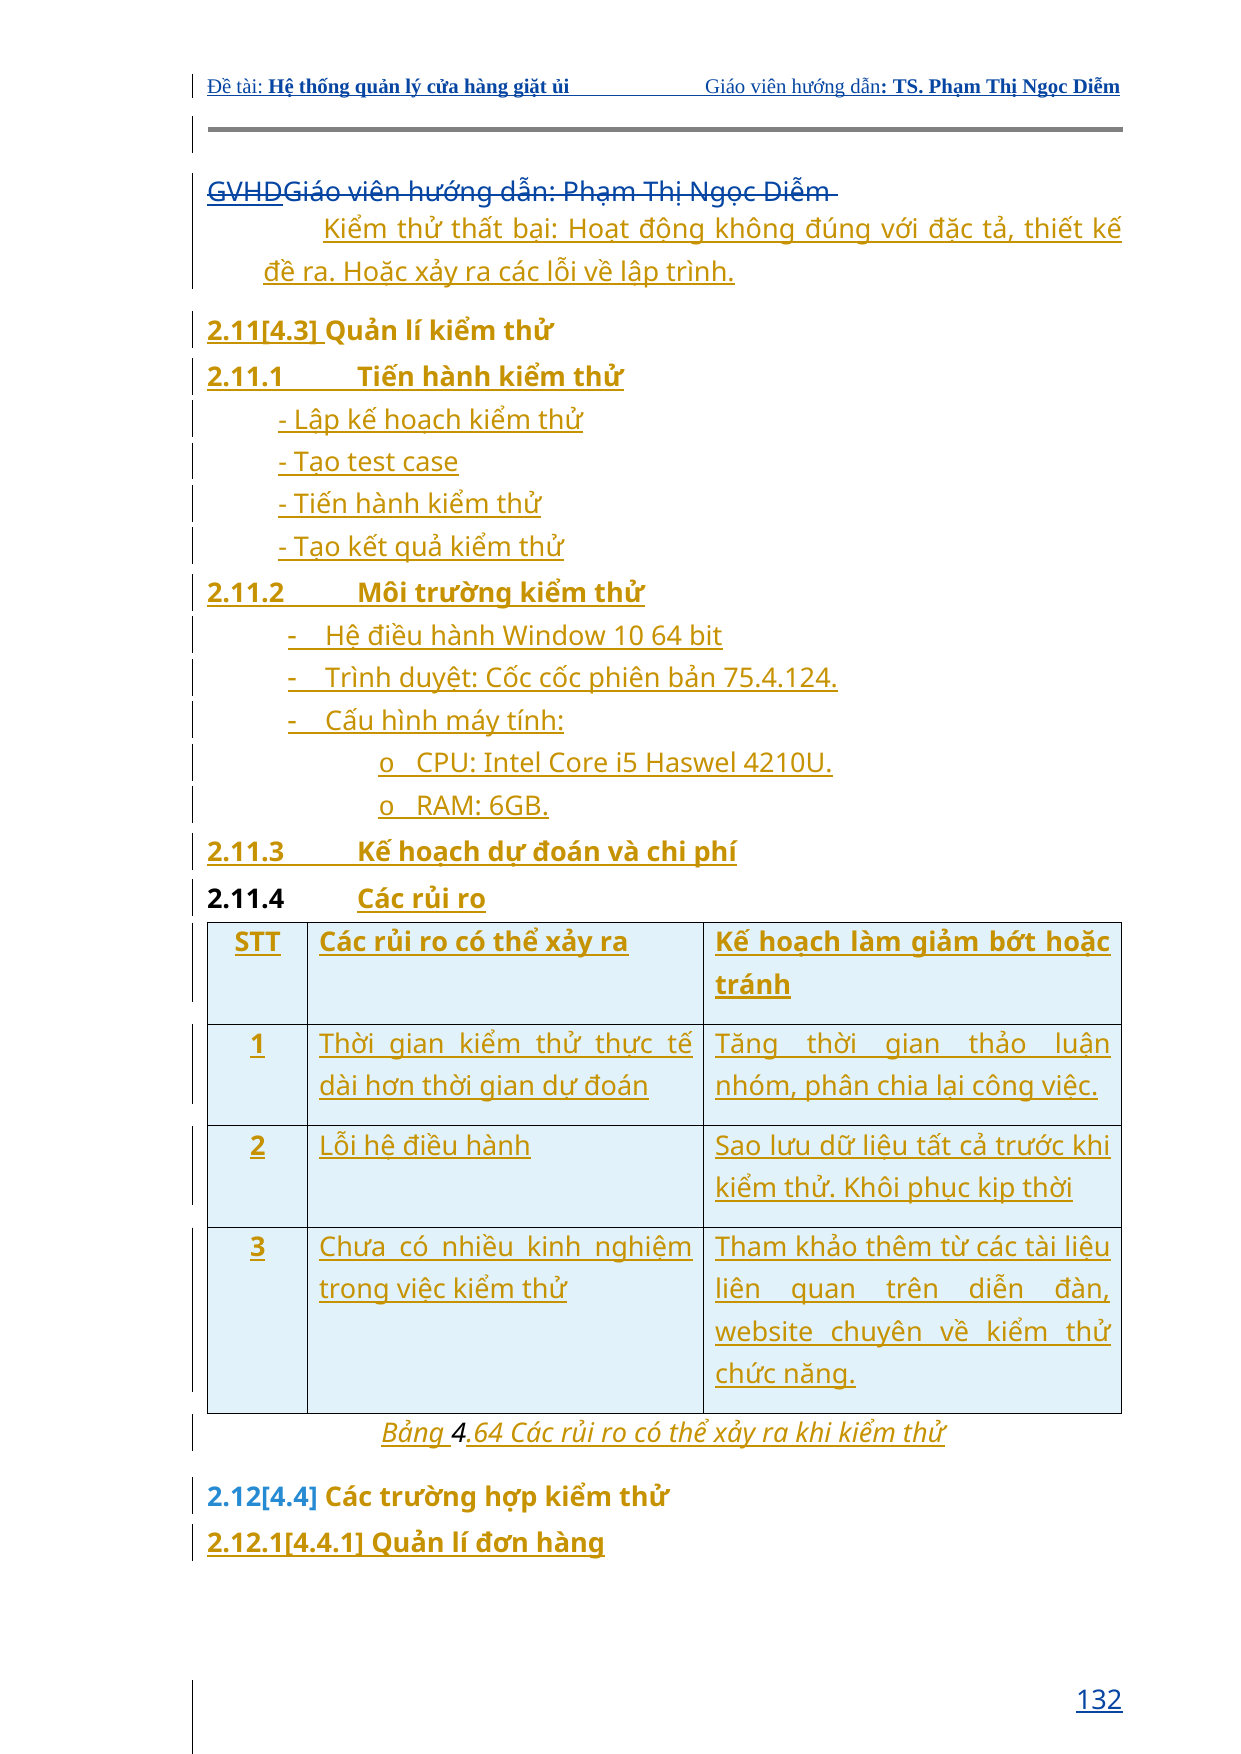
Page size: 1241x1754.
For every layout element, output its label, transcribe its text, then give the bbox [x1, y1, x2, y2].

subtitle Quản lí kiểm thử [207, 311, 1122, 348]
subtitle Các trường hợp kiểm thử [207, 1477, 1122, 1514]
text 4 [207, 1414, 1122, 1451]
